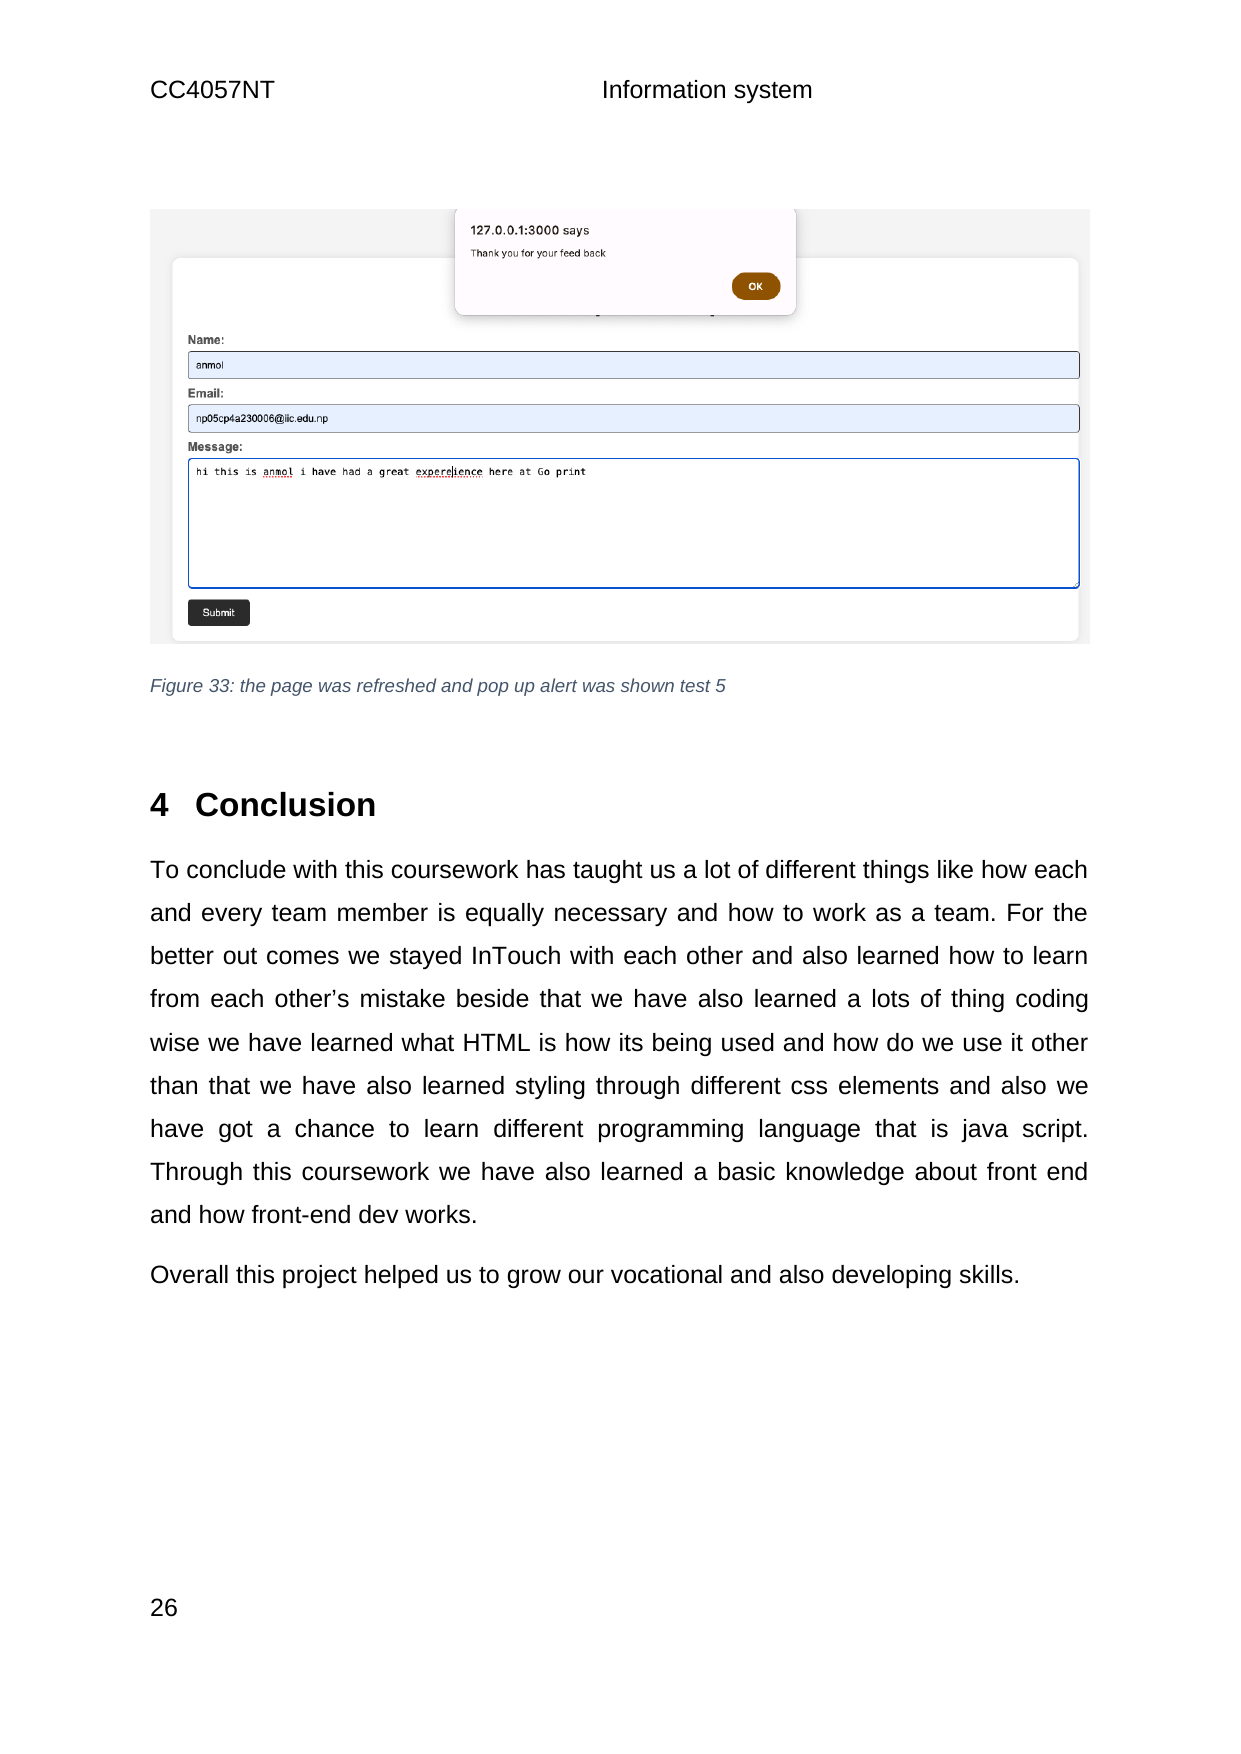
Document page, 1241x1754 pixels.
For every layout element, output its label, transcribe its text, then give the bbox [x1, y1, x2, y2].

text To conclude with this coursework has taught us a lot of different things like how each and every team member is equally necessary and how to work as a team. For the better out comes we stayed InTouch with each other and also learned how to learn from each other’s mistake beside that we have also learned a lots of thing coding wise we have learned what HTML is how its being used and how do we use it other than that we have also learned styling through different css elements and also we have got a chance to learn different programming language that is java script. Through this coursework we have also learned a basic knowledge about front end and how front-end dev works. [150, 855, 1090, 1229]
text Figure 33: the page was refreshed and pop up alert was shown test 5 [150, 674, 1090, 696]
subtitle Conclusion [150, 785, 1090, 823]
text Overall this project helped us to grow our vocational and also developing skills. [150, 1260, 1090, 1289]
picture [150, 209, 1091, 644]
